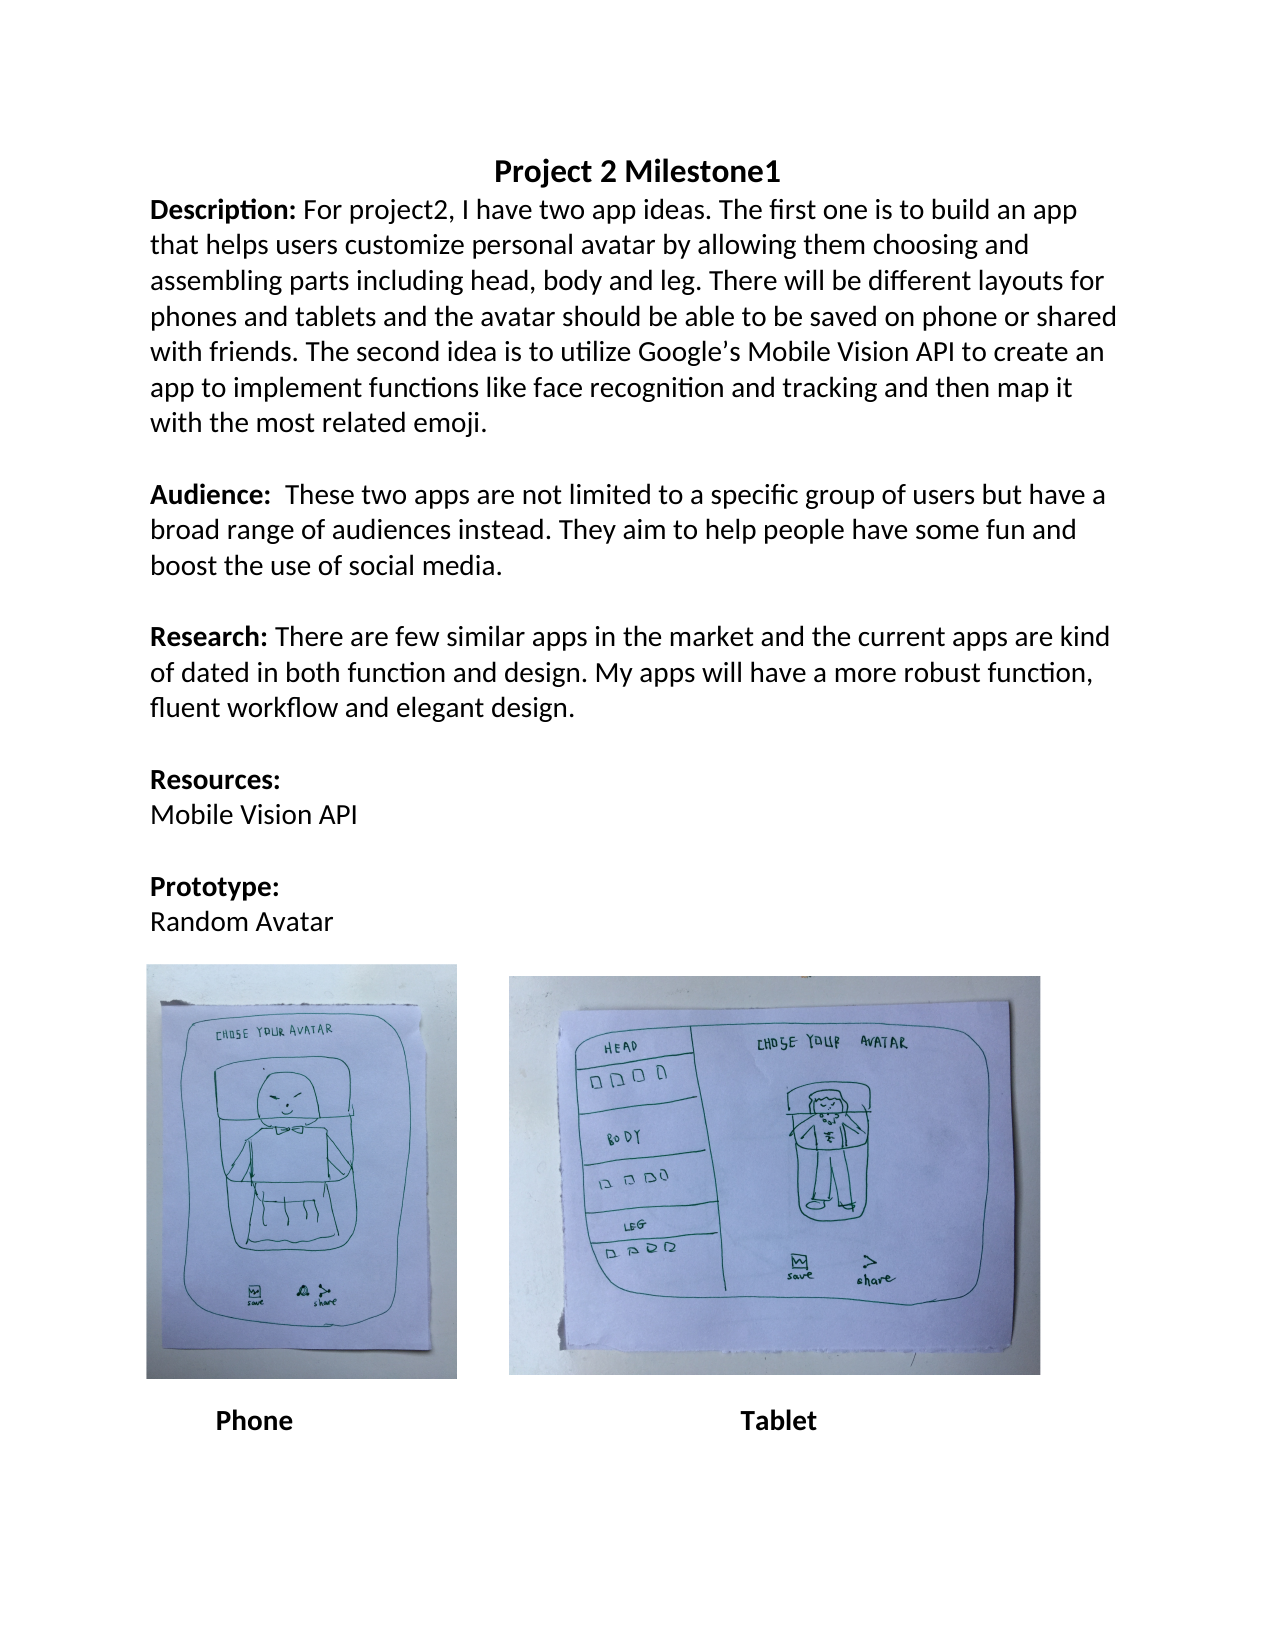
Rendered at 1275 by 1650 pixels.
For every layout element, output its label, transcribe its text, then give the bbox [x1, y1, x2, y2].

text Description: For project2, I have two app ideas. The first one is to build an app that helps users customize personal avatar by allowing them choosing and assembling parts including head, body and leg. There will be different layouts for phones and tablets and the avatar should be able to be saved on phone or shared with friends. The second idea is to utilize Google’s Mobile Vision API to create an app to implement functions like face recognition and tracking and then map it with the most related emoji. [150, 191, 1125, 440]
picture [509, 976, 1041, 1375]
text Mobile Vision API [150, 796, 1125, 832]
text Project 2 Milestone1 [150, 150, 1125, 191]
text Resources: [150, 761, 1125, 796]
text Prototype: [150, 868, 1125, 903]
text Random Avatar [150, 903, 1125, 939]
picture [147, 965, 457, 1378]
text Audience: These two apps are not limited to a specific group of users but have a broad range of audiences instead. They aim to help people have some fun and boost the use of social media. [150, 476, 1125, 583]
text Phone Tablet [150, 1402, 1125, 1438]
text Research: There are few similar apps in the market and the current apps are kind of dated in both function and design. My apps will have a more robust function, fluent workflow and elegant design. [150, 618, 1125, 725]
